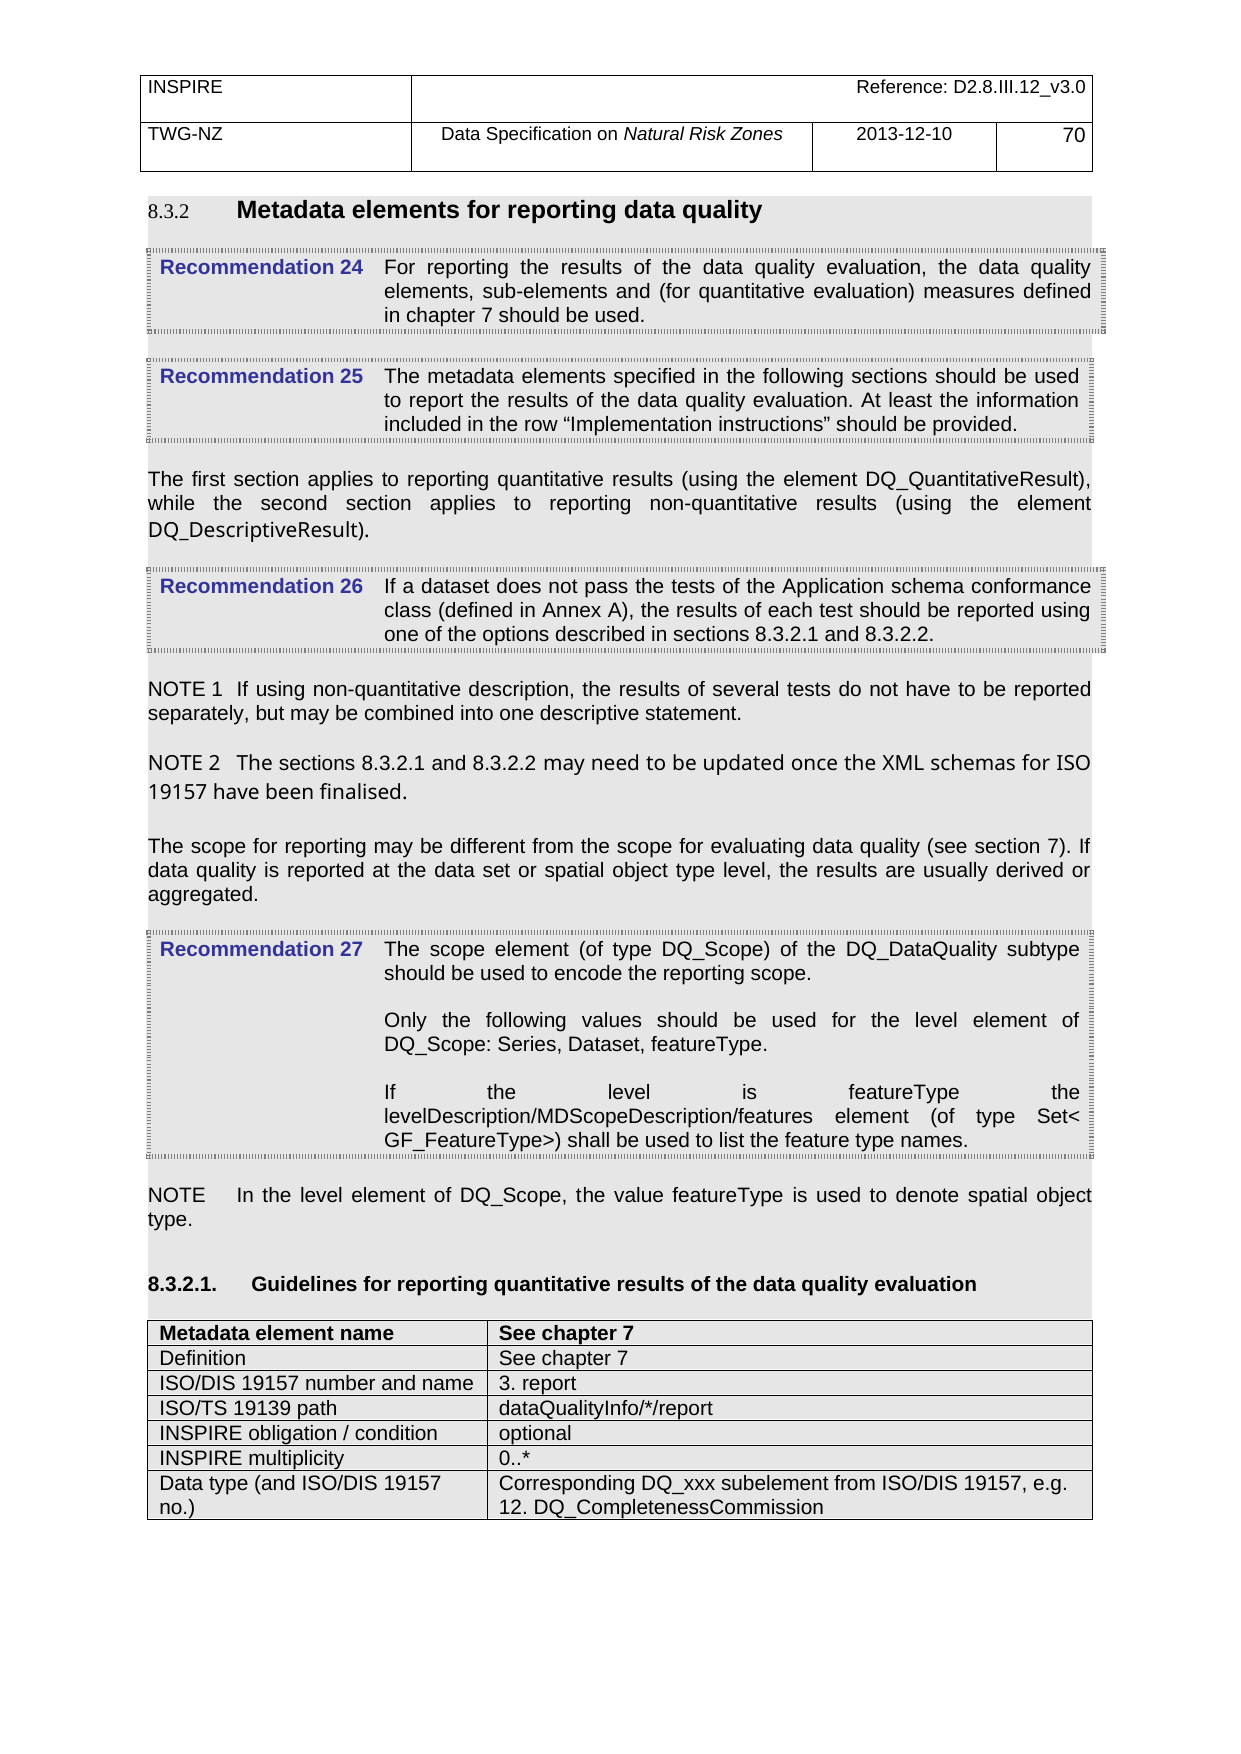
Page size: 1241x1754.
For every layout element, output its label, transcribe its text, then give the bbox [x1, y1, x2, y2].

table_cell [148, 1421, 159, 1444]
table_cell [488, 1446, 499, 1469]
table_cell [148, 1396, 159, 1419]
text The metadata elements specified in the following sections should be used to report the results of the data quality evaluation. At least the information included in the row “Implementation instructions” should be provided. [146, 358, 1094, 443]
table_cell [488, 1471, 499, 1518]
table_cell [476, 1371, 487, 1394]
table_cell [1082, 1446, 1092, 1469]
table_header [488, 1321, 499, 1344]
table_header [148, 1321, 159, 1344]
text The scope element (of type DQ_Scope) of the DQ_DataQuality subtype should be used to encode the reporting scope. [146, 930, 1094, 978]
list Only the following values should be used for the level element of DQ_Scope: Series, Dataset, featureType. [146, 1002, 1094, 1049]
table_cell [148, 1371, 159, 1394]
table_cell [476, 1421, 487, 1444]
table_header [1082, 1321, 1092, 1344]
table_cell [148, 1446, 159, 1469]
text The first section applies to reporting quantitative results (using the element DQ_QuantitativeResult), while the second section applies to reporting non-quantitative results (using the element DQ_DescriptiveResult). [148, 467, 1092, 543]
subtitle Guidelines for reporting quantitative results of the data quality evaluation [148, 1272, 1092, 1296]
text The scope for reporting may be different from the scope for evaluating data quality (see section 7). If data quality is reported at the data set or spatial object type level, the results are usually derived or aggregated. [148, 834, 1092, 906]
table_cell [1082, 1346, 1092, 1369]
subtitle Metadata elements for reporting data quality [148, 196, 1092, 224]
text For reporting the results of the data quality evaluation, the data quality elements, sub-elements and (for quantitative evaluation) measures defined in chapter 7 should be used. [146, 248, 1106, 334]
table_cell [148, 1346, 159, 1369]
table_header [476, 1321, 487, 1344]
list If the level is featureType the levelDescription/MDScopeDescription/features element (of type Set< GF_FeatureType>) shall be used to list the feature type names. [146, 1073, 1094, 1159]
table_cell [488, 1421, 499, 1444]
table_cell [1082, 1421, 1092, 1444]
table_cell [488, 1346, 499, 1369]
text NOTE In the level element of DQ_Scope, the value featureType is used to denote spatial object type. [148, 1183, 1092, 1231]
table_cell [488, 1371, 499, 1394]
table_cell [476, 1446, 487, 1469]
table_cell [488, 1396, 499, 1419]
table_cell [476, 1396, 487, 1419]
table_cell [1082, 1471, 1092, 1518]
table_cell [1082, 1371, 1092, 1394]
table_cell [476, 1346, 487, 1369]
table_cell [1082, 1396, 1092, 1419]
text NOTE 2 The sections 8.3.2.1 and 8.3.2.2 may need to be updated once the XML schemas for ISO 19157 have been finalised. [148, 748, 1092, 805]
text NOTE 1 If using non-quantitative description, the results of several tests do not have to be reported separately, but may be combined into one descriptive statement. [148, 677, 1092, 724]
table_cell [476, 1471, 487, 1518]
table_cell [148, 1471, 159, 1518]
text If a dataset does not pass the tests of the Application schema conformance class (defined in Annex A), the results of each test should be reported using one of the options described in sections 8.3.2.1 and 8.3.2.2. [146, 567, 1106, 653]
